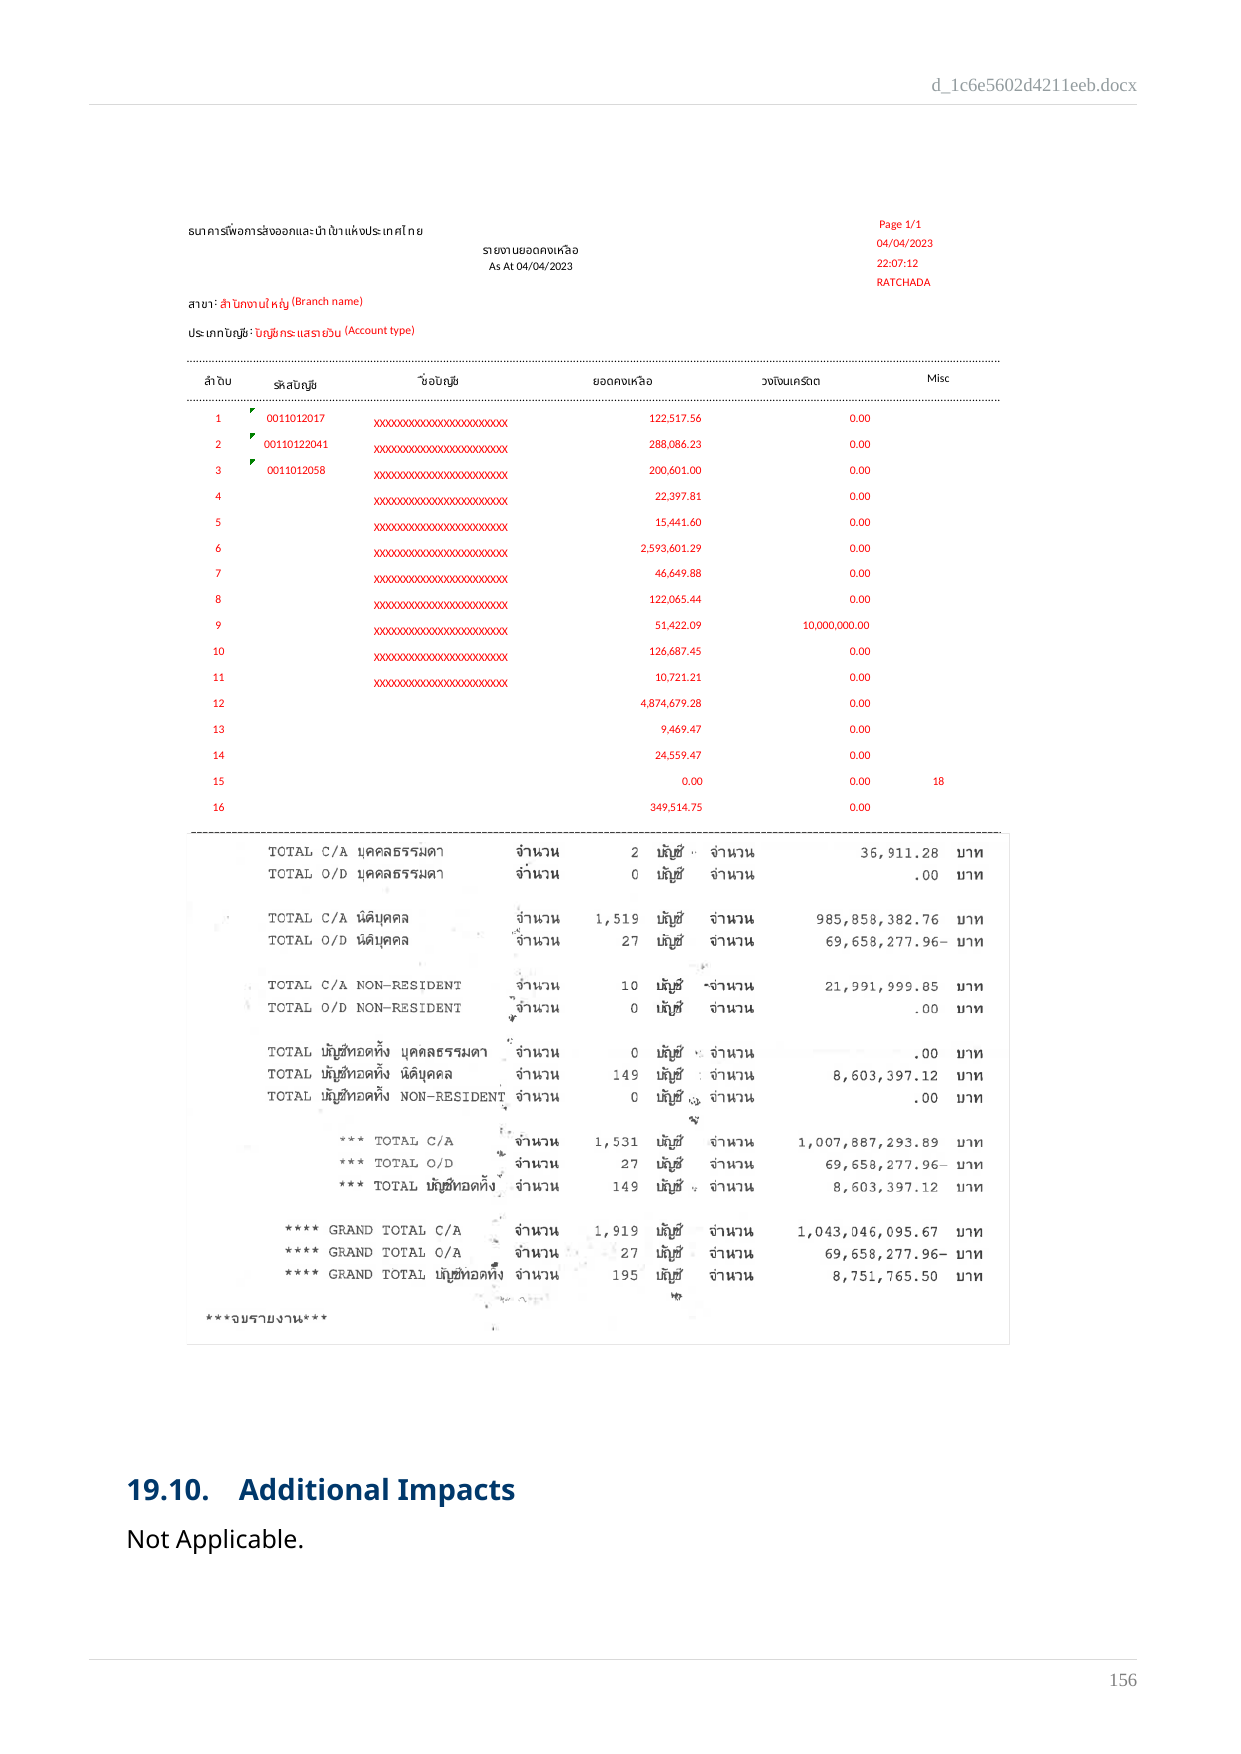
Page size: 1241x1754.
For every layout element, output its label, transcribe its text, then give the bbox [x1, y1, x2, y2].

text Not Applicable. [89, 1522, 1137, 1556]
subtitle Additional Impacts [126, 1470, 1137, 1509]
